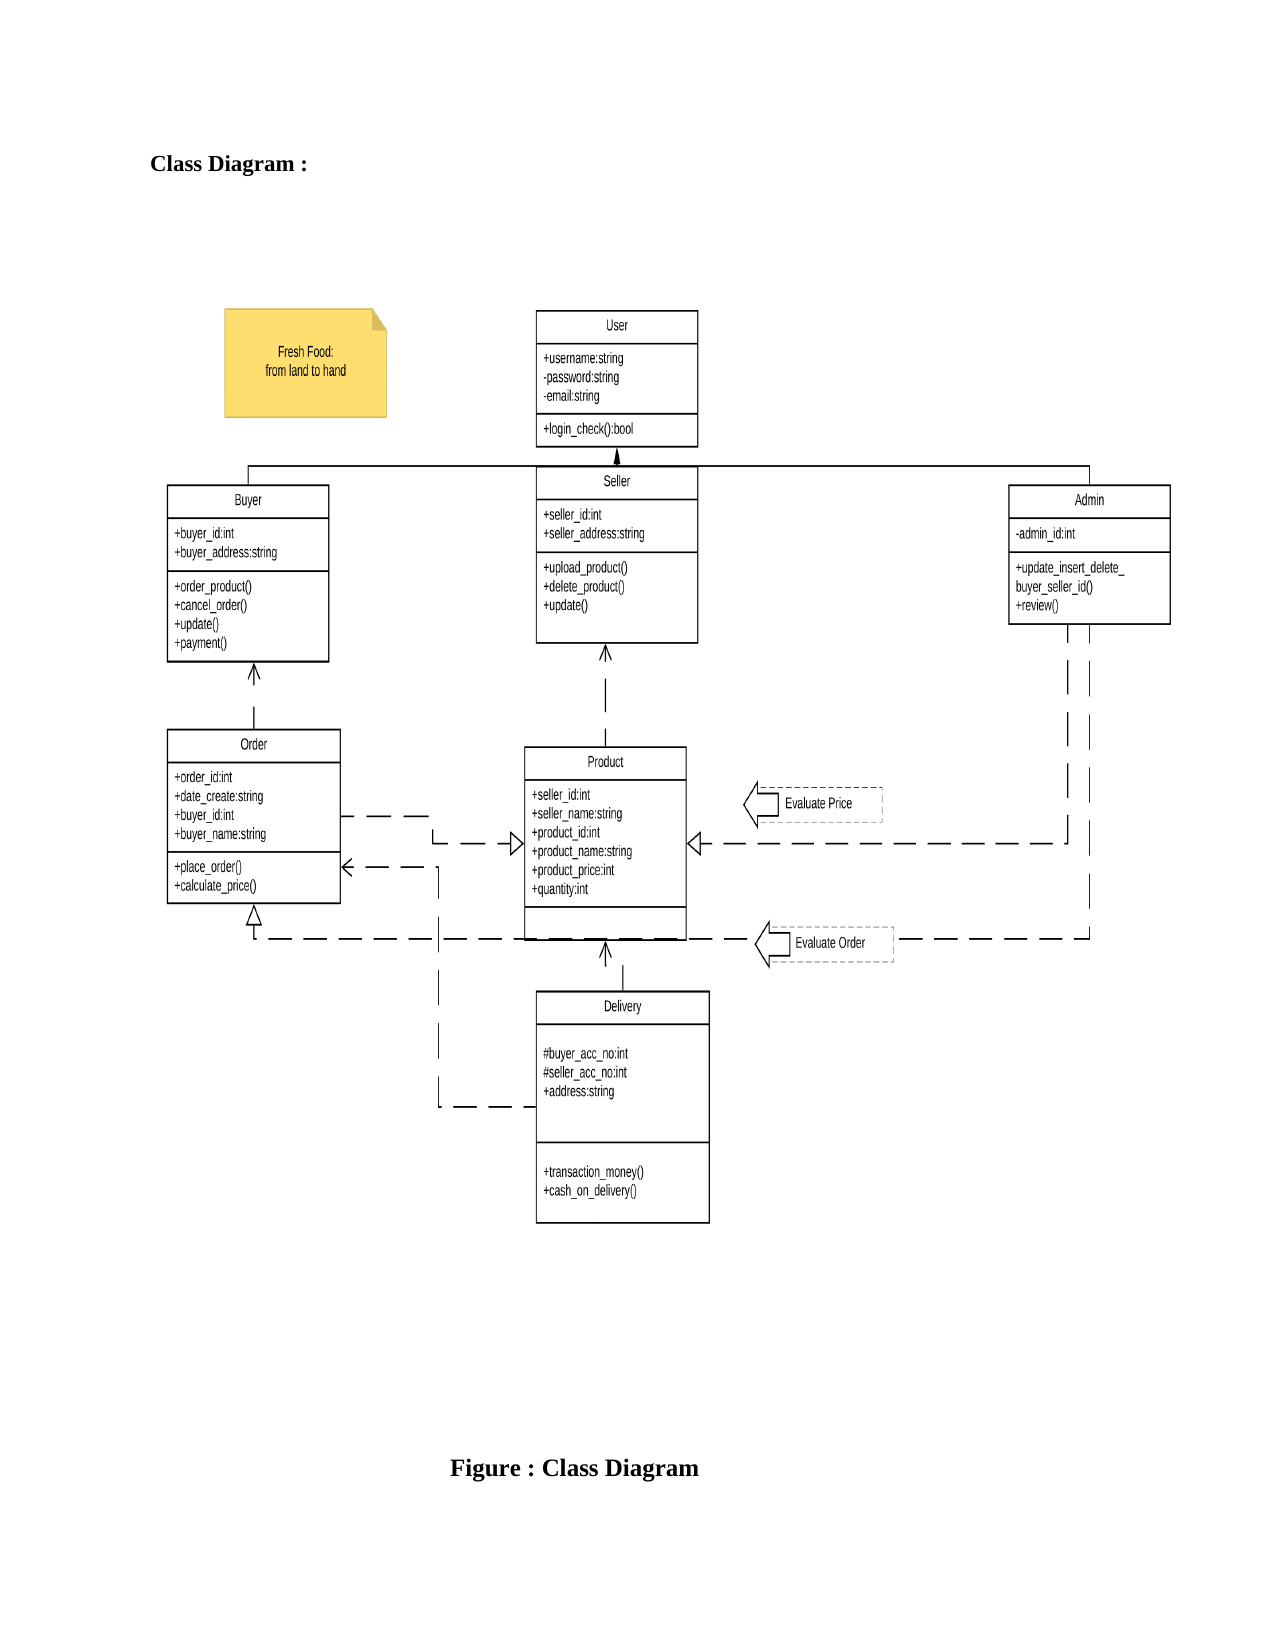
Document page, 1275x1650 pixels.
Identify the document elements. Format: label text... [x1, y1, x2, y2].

picture [150, 210, 1188, 1321]
text Class Diagram : [150, 150, 1125, 210]
text Figure : Class Diagram [150, 1453, 1125, 1482]
